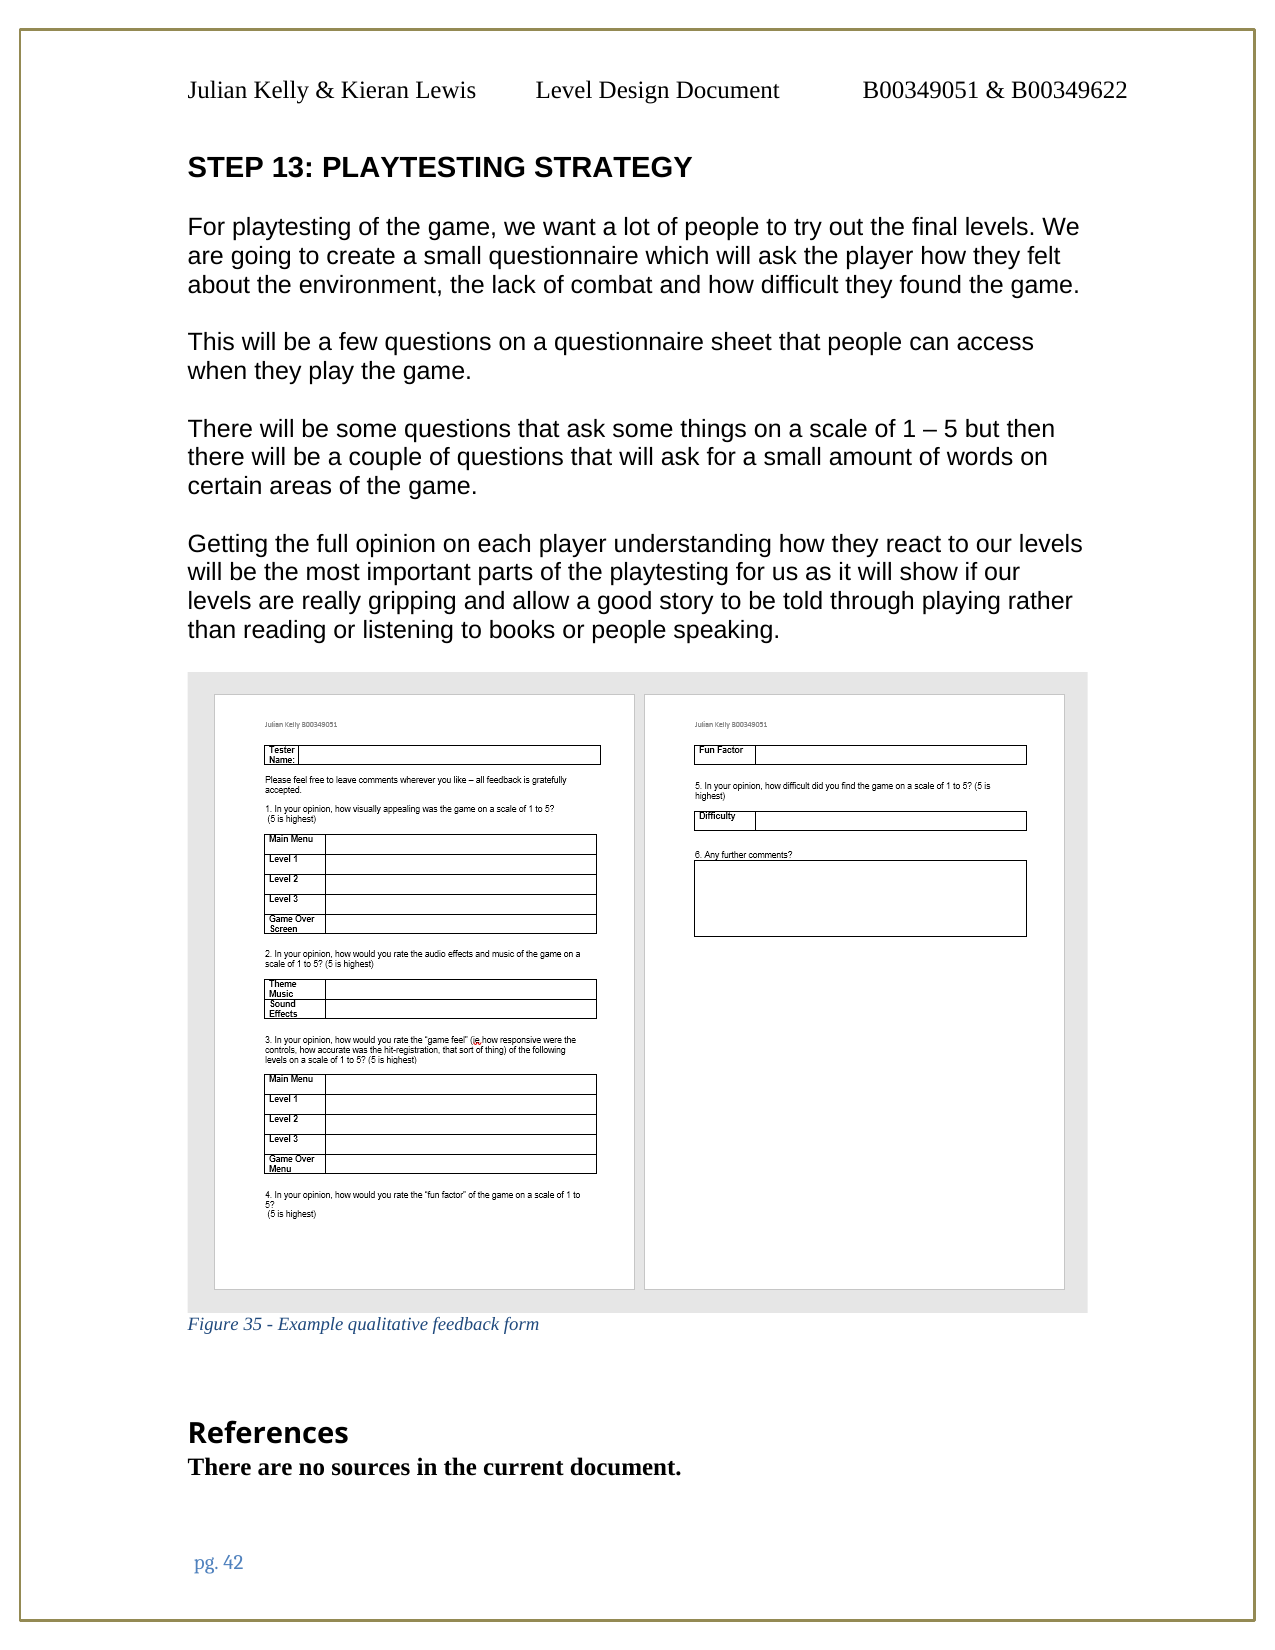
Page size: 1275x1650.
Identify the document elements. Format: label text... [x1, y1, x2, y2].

text For playtesting of the game, we want a lot of people to try out the final levels. We are going to create a small questionnaire which will ask the player how they felt about the environment, the lack of combat and how difficult they found the game. [187, 212, 1087, 298]
picture [187, 672, 1088, 1313]
text This will be a few questions on a questionnaire sheet that people can access when they play the game. [187, 327, 1087, 385]
subtitle STEP 13: PLAYTESTING STRATEGY [187, 150, 1087, 183]
text There will be some questions that ask some things on a scale of 1 – 5 but then there will be a couple of questions that will ask for a small amount of words on certain areas of the game. [187, 413, 1087, 500]
text Figure 35 - Example qualitative feedback form [187, 1313, 1087, 1334]
text Getting the full opinion on each player understanding how they react to our levels will be the most important parts of the playtesting for us as it will show if our levels are really gripping and allow a good story to be told through playing rather than reading or listening to books or people speaking. [187, 528, 1087, 643]
